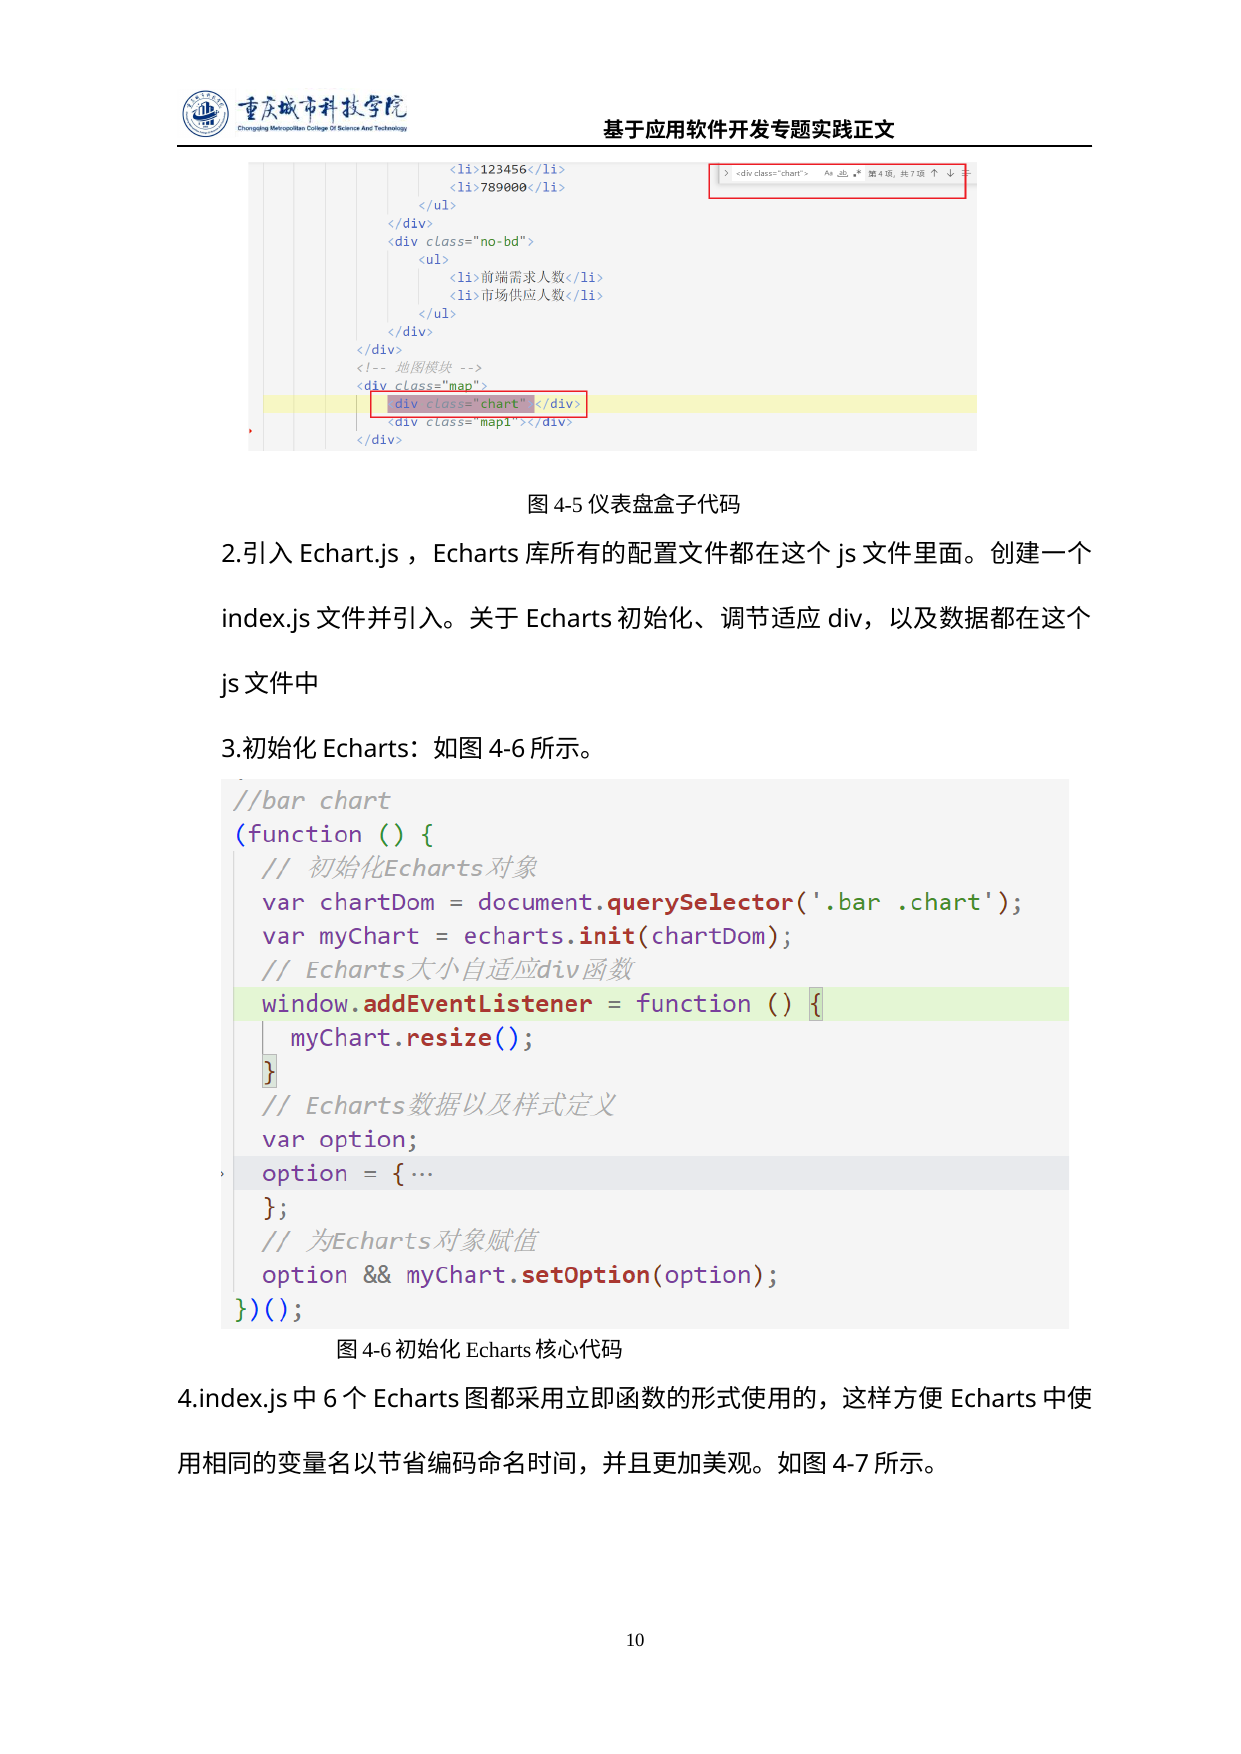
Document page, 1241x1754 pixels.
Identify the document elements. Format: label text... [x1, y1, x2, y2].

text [177, 1364, 1092, 1494]
picture [248, 162, 977, 451]
picture [221, 779, 1070, 1329]
picture [177, 88, 414, 138]
text 2.引入Echart.js ，Echarts库所有的配置文件都在这个js文件里面。创建一个index.js文件并引入。关于Echarts初始化、调节适应div，以及数据都在这个js文件中 [221, 519, 1092, 714]
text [221, 162, 1092, 487]
text 图4-5 仪表盘盒子代码 [483, 487, 1092, 519]
